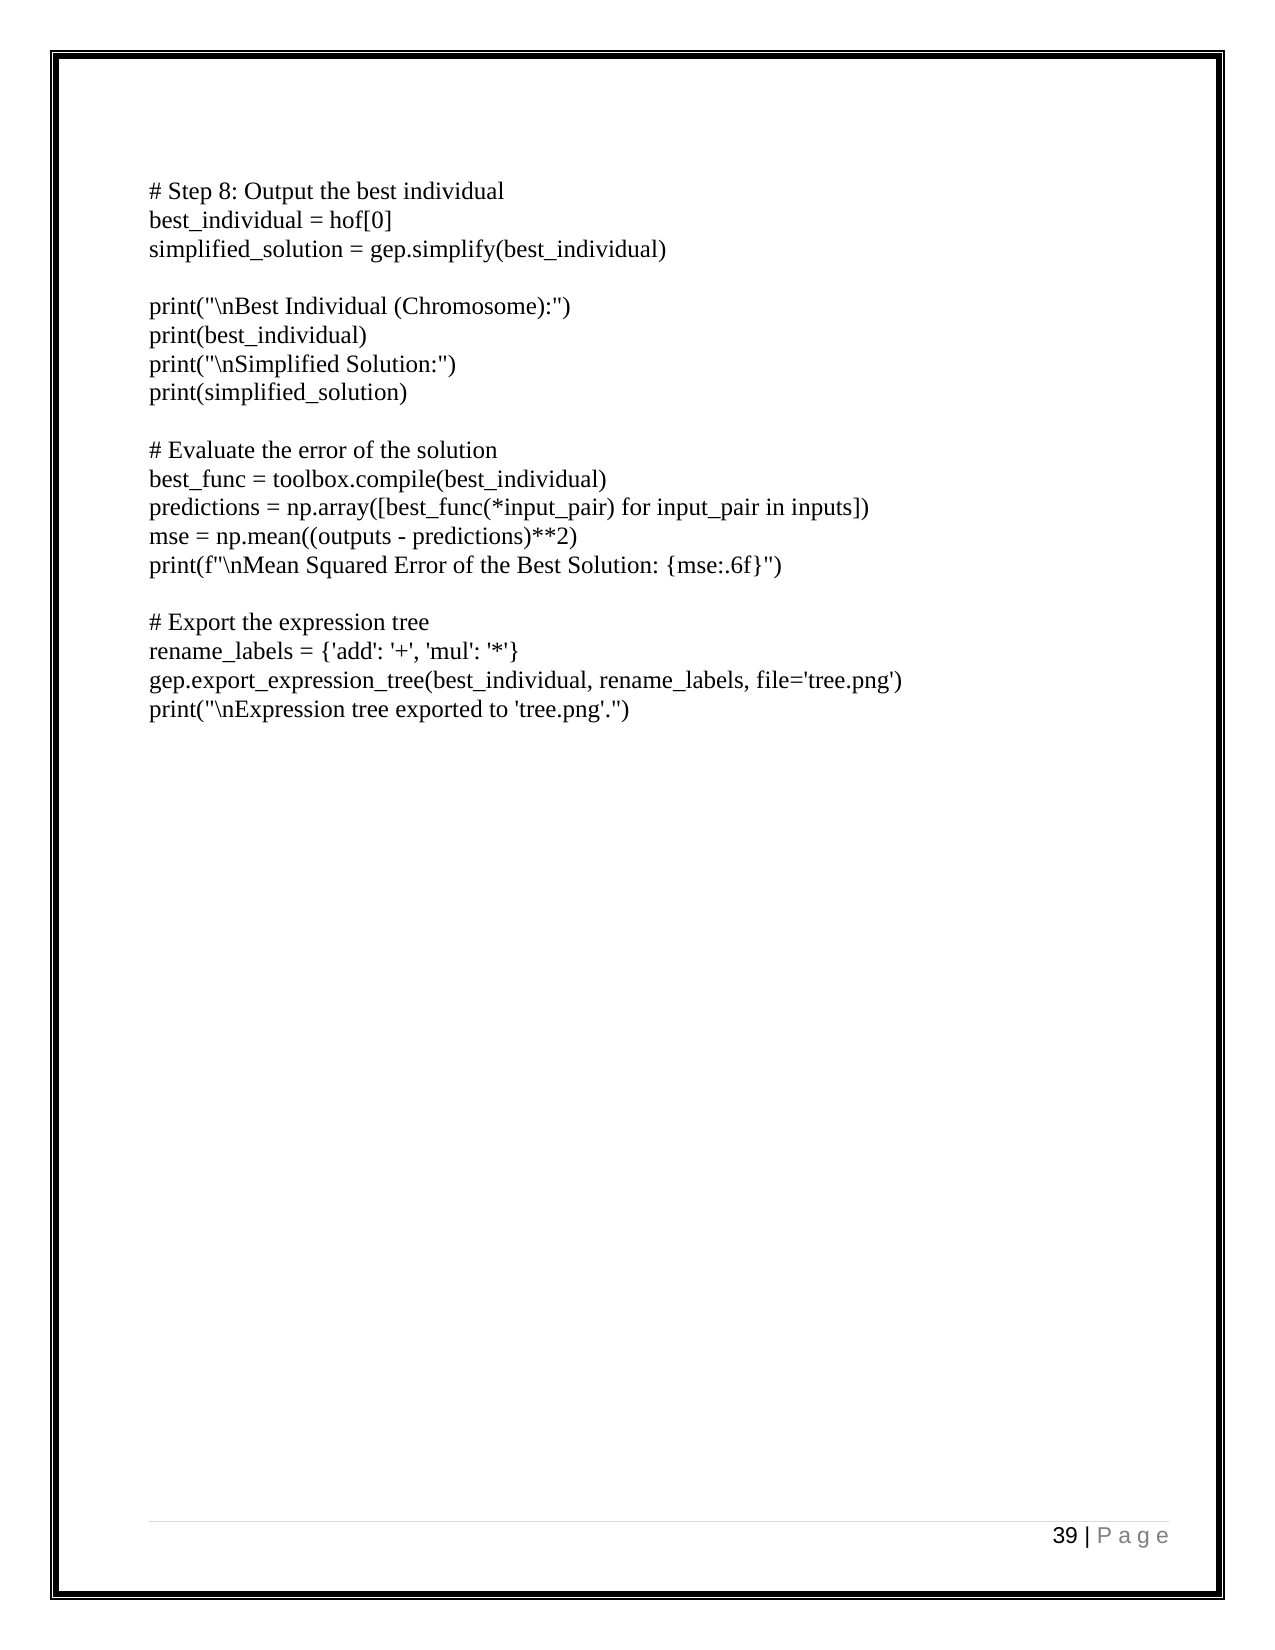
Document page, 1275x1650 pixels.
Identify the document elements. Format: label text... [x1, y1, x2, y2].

text print(best_individual) [149, 320, 1169, 349]
text # Step 8: Output the best individual [149, 176, 1169, 205]
text print("\nSimplified Solution:") [149, 349, 1169, 377]
text print(simplified_solution) [149, 377, 1169, 406]
text simplified_solution = gep.simplify(best_individual) [149, 234, 1169, 262]
text print(f"\nMean Squared Error of the Best Solution: {mse:.6f}") [149, 550, 1169, 579]
text mse = np.mean((outputs - predictions)**2) [149, 521, 1169, 550]
text best_func = toolbox.compile(best_individual) [149, 464, 1169, 492]
text predictions = np.array([best_func(*input_pair) for input_pair in inputs]) [149, 492, 1169, 521]
text print("\nBest Individual (Chromosome):") [149, 291, 1169, 320]
text # Export the expression tree [149, 607, 1169, 636]
text gep.export_expression_tree(best_individual, rename_labels, file='tree.png') [149, 665, 1169, 694]
text # Evaluate the error of the solution [149, 435, 1169, 464]
text rename_labels = {'add': '+', 'mul': '*'} [149, 636, 1169, 665]
text print("\nExpression tree exported to 'tree.png'.") [149, 694, 1169, 722]
text best_individual = hof[0] [149, 205, 1169, 234]
